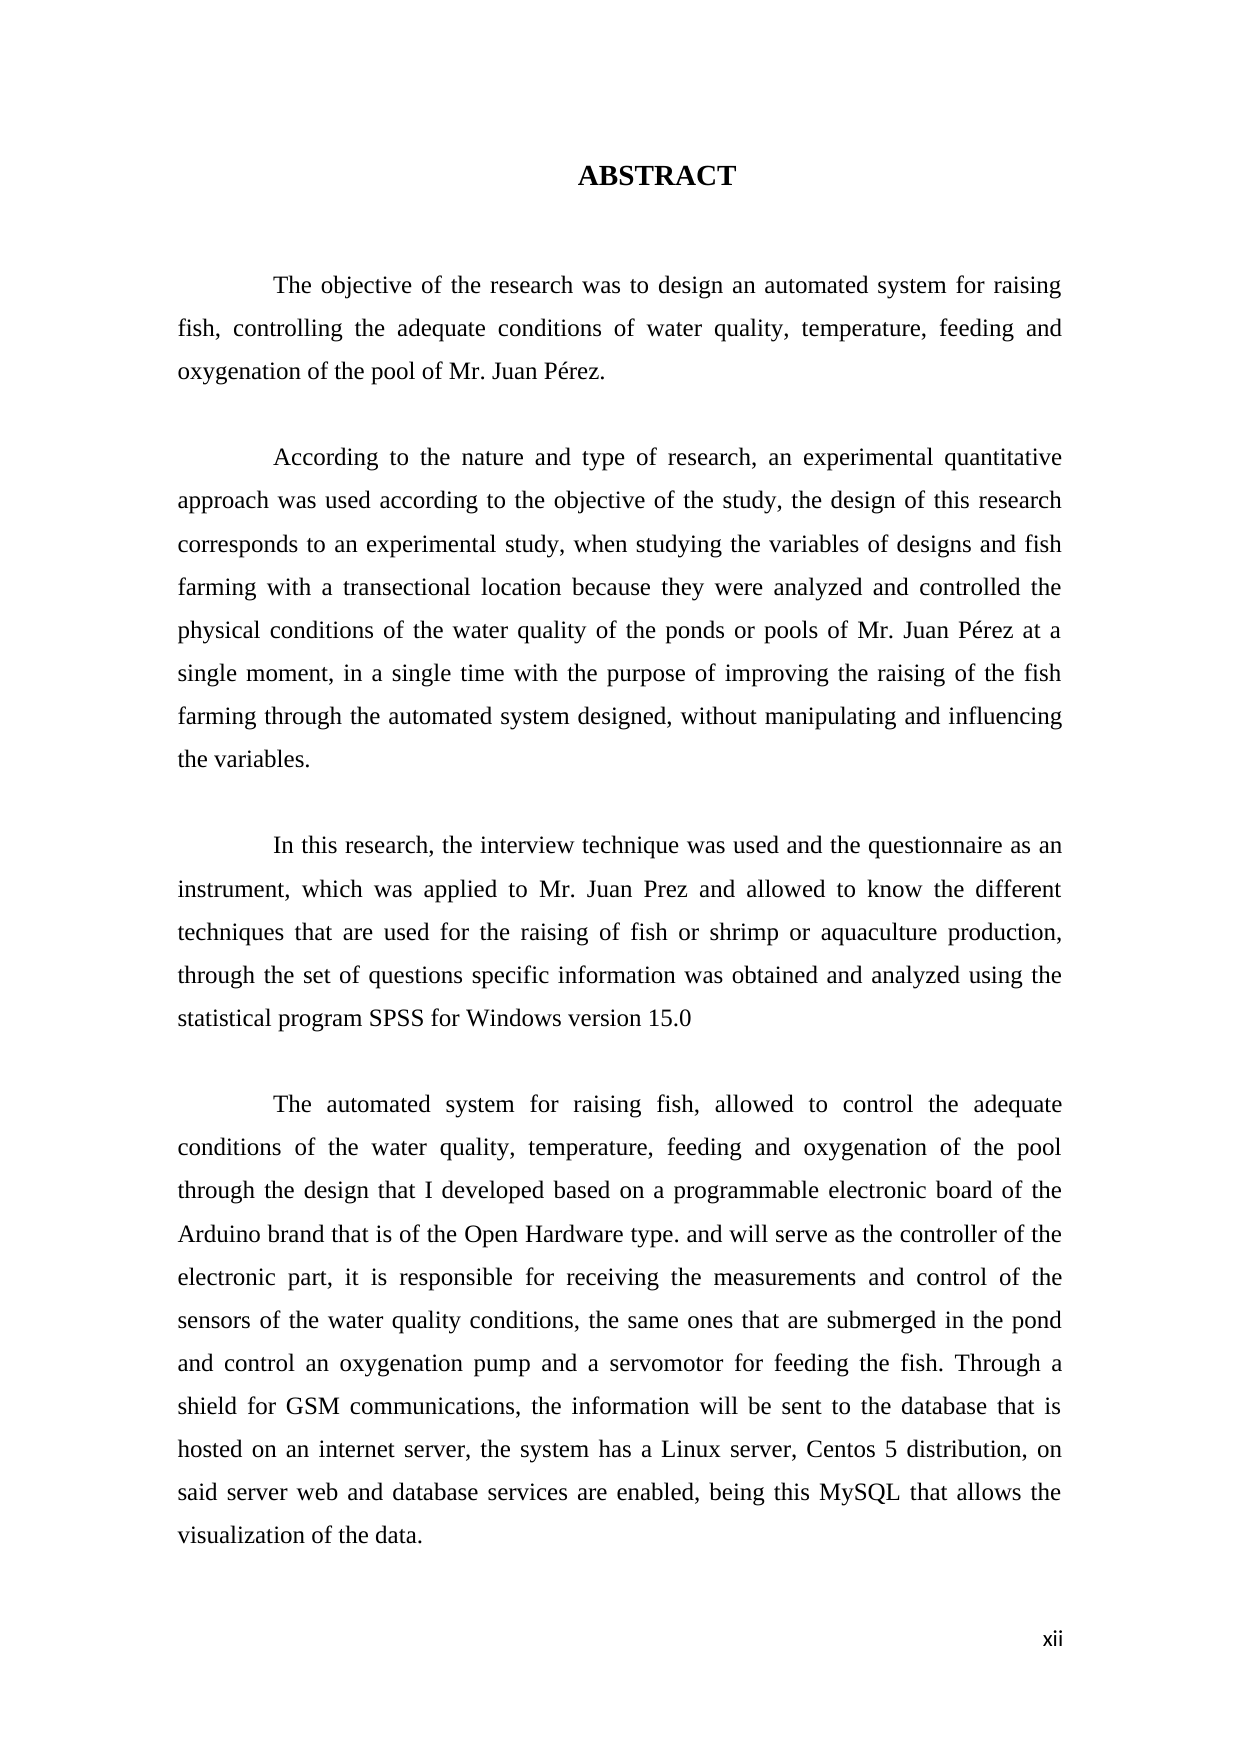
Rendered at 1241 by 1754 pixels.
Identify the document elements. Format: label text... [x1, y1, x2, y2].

text The objective of the research was to design an automated system for raising fish, controlling the adequate conditions of water quality, temperature, feeding and oxygenation of the pool of Mr. Juan Pérez. [177, 270, 1063, 385]
text In this research, the interview technique was used and the questionnaire as an instrument, which was applied to Mr. Juan Prez and allowed to know the different techniques that are used for the raising of fish or shrimp or aquaculture production, through the set of questions specific information was obtained and analyzed using the statistical program SPSS for Windows version 15.0 [177, 831, 1063, 1032]
text According to the nature and type of research, an experimental quantitative approach was used according to the objective of the study, the design of this research corresponds to an experimental study, when studying the variables of designs and fish farming with a transectional location because they were analyzed and controlled the physical conditions of the water quality of the ponds or pools of Mr. Juan Pérez at a single moment, in a single time with the purpose of improving the raising of the fish farming through the automated system designed, without manipulating and influencing the variables. [177, 442, 1063, 773]
subtitle ABSTRACT [177, 158, 1063, 191]
text The automated system for raising fish, allowed to control the adequate conditions of the water quality, temperature, feeding and oxygenation of the pool through the design that I developed based on a programmable electronic board of the Arduino brand that is of the Open Hardware type. and will serve as the controller of the electronic part, it is responsible for receiving the measurements and control of the sensors of the water quality conditions, the same ones that are submerged in the pond and control an oxygenation pump and a servomotor for feeding the fish. Through a shield for GSM communications, the information will be sent to the database that is hosted on an internet server, the system has a Linux server, Centos 5 distribution, on said server web and database services are enabled, being this MySQL that allows the visualization of the data. [177, 1089, 1063, 1549]
